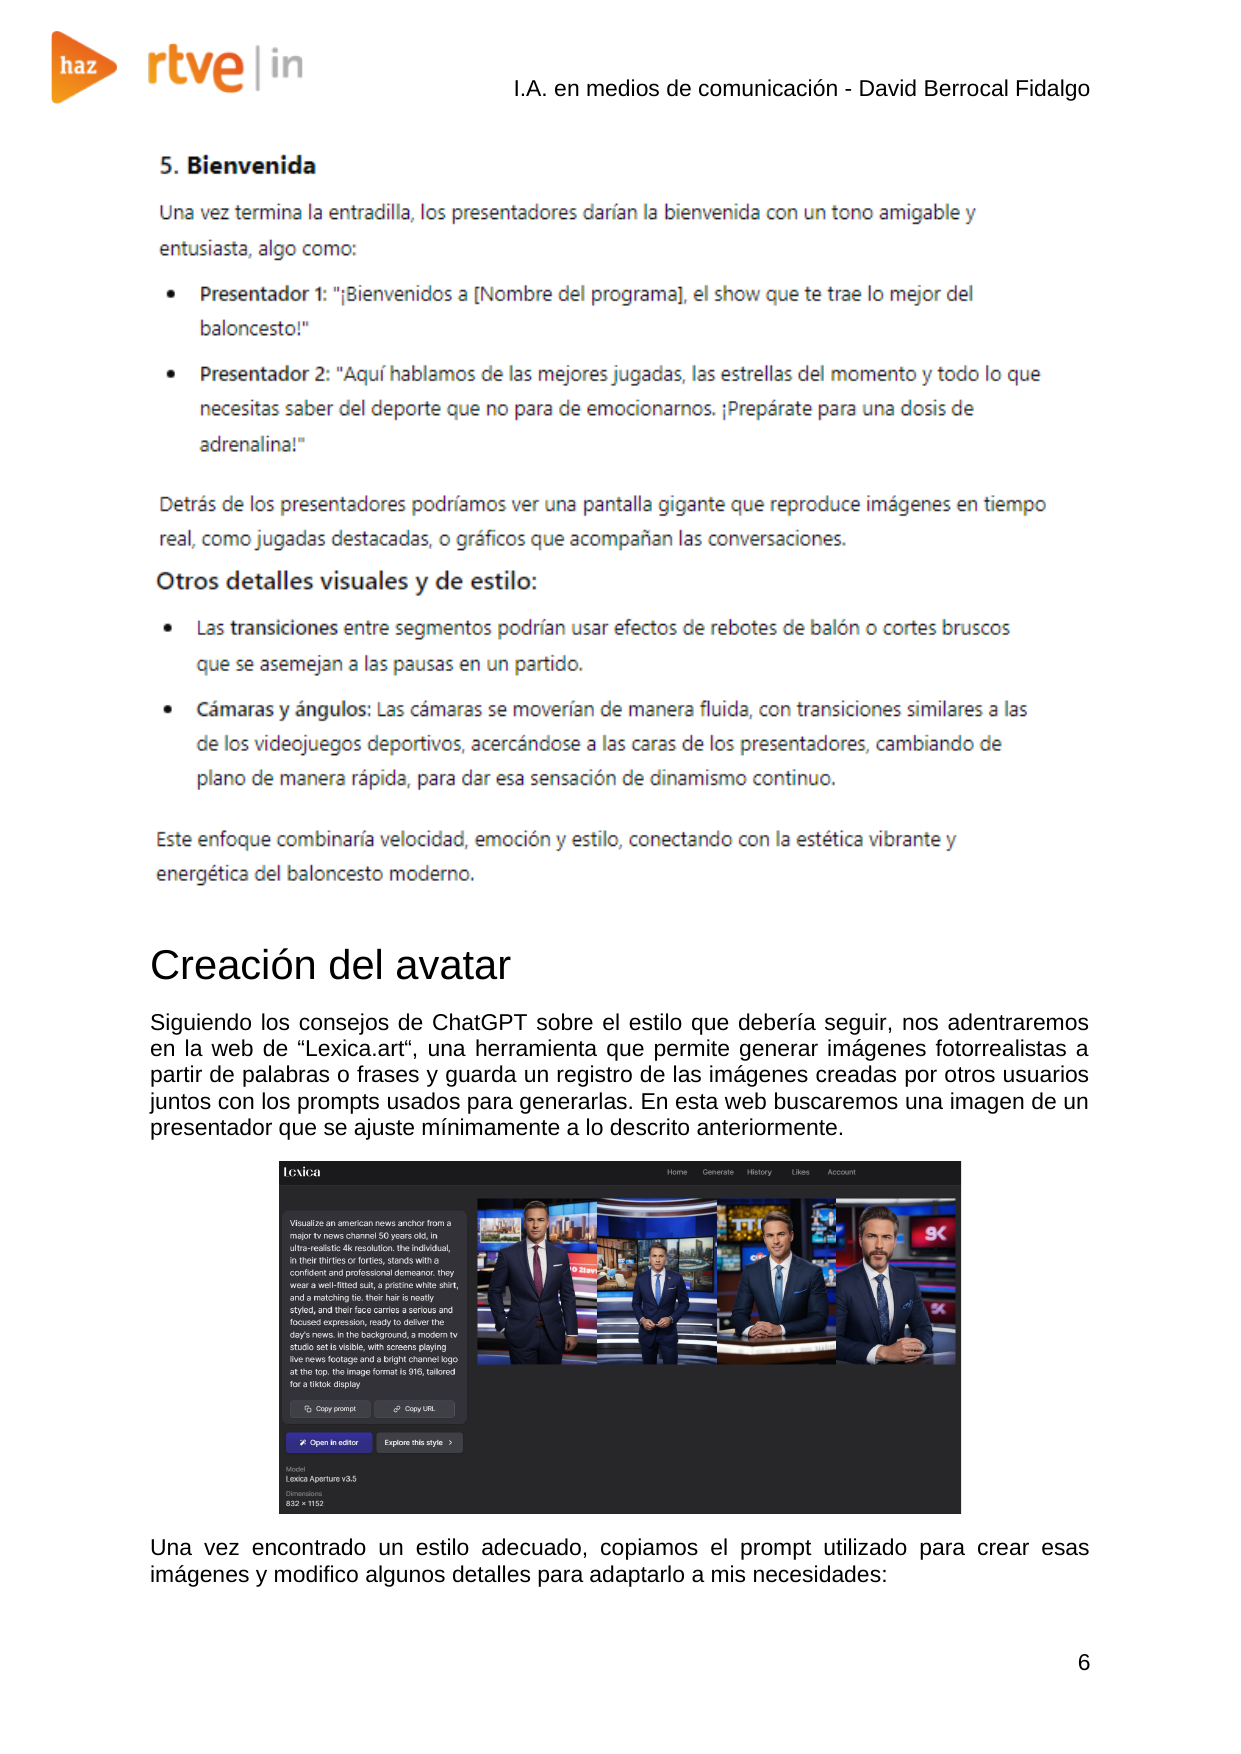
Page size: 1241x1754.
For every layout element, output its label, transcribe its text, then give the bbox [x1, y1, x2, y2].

picture [279, 1161, 962, 1514]
picture [150, 563, 1052, 895]
text Siguiendo los consejos de ChatGPT sobre el estilo que debería seguir, nos adentraremos en la web de “Lexica.art“, una herramienta que permite generar imágenes fotorrealistas a partir de palabras o frases y guarda un registro de las imágenes creadas por otros usuarios juntos con los prompts usados para generarlas. En esta web buscaremos una imagen de un presentador que se ajuste mínimamente a lo descrito anteriormente. [150, 1009, 1090, 1141]
picture [150, 150, 1071, 560]
picture [51, 31, 303, 104]
text Una vez encontrado un estilo adecuado, copiamos el prompt utilizado para crear esas imágenes y modifico algunos detalles para adaptarlo a mis necesidades: [150, 1534, 1090, 1587]
subtitle Creación del avatar [150, 940, 1090, 988]
